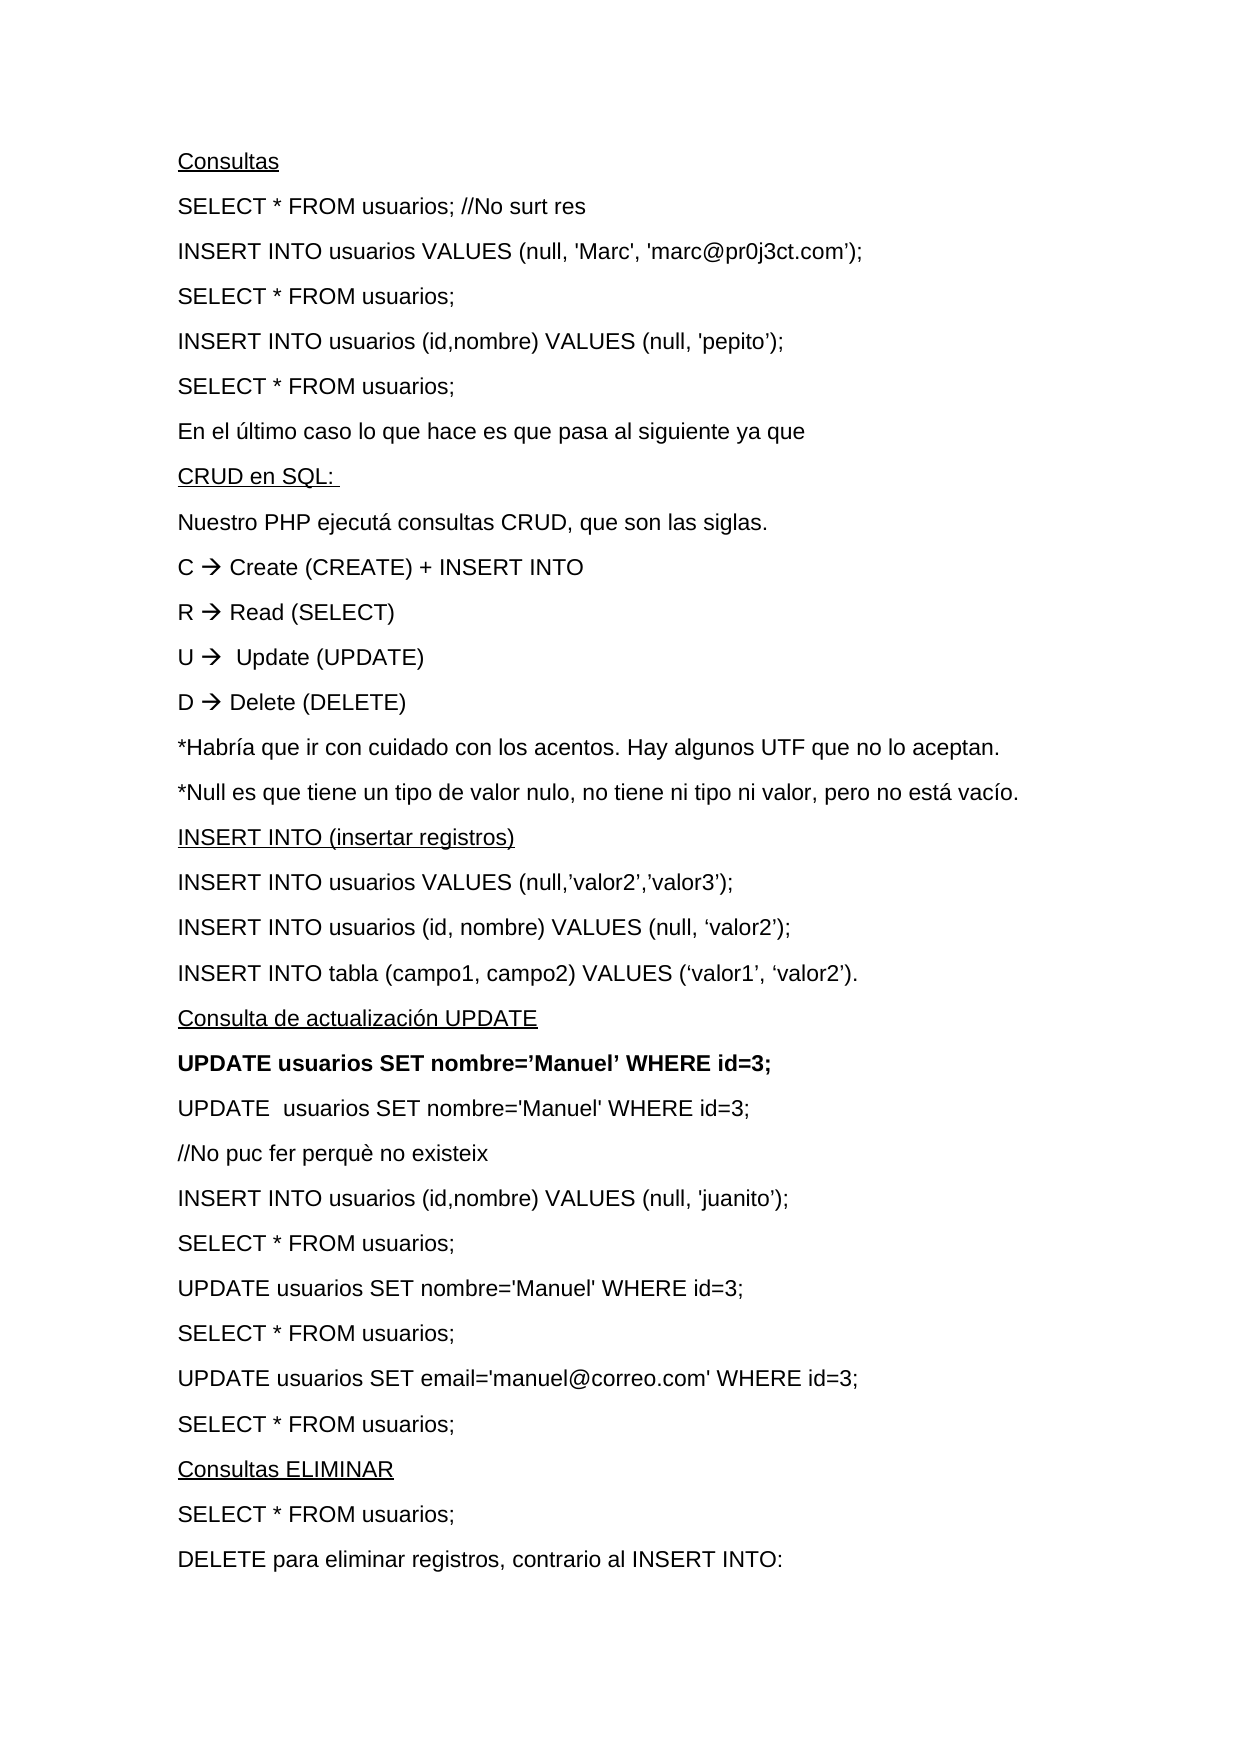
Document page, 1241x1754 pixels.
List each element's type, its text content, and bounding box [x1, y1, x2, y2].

text INSERT INTO tabla (campo1, campo2) VALUES (‘valor1’, ‘valor2’). [177, 959, 1063, 986]
text En el último caso lo que hace es que pasa al siguiente ya que [177, 418, 1063, 444]
text Consultas [177, 148, 1063, 174]
text UPDATE usuarios SET nombre=’Manuel’ WHERE id=3; [177, 1050, 1063, 1076]
text *Null es que tiene un tipo de valor nulo, no tiene ni tipo ni valor, pero no está vacío. [177, 779, 1063, 805]
text *Habría que ir con cuidado con los acentos. Hay algunos UTF que no lo aceptan. [177, 734, 1063, 760]
text SELECT * FROM usuarios; [177, 1230, 1063, 1256]
text U Update (UPDATE) [177, 644, 1063, 670]
text INSERT INTO usuarios (id,nombre) VALUES (null, 'pepito’); [177, 328, 1063, 354]
text SELECT * FROM usuarios; [177, 1411, 1063, 1437]
text INSERT INTO (insertar registros) [177, 824, 1063, 851]
text UPDATE usuarios SET email='manuel@correo.com' WHERE id=3; [177, 1365, 1063, 1392]
text UPDATE usuarios SET nombre='Manuel' WHERE id=3; [177, 1095, 1063, 1121]
text SELECT * FROM usuarios; [177, 1320, 1063, 1347]
text //No puc fer perquè no existeix [177, 1140, 1063, 1166]
text Consultas ELIMINAR [177, 1456, 1063, 1482]
text SELECT * FROM usuarios; //No surt res [177, 193, 1063, 219]
text D Delete (DELETE) [177, 689, 1063, 715]
text Consulta de actualización UPDATE [177, 1004, 1063, 1031]
text R Read (SELECT) [177, 599, 1063, 625]
text SELECT * FROM usuarios; [177, 283, 1063, 309]
text DELETE para eliminar registros, contrario al INSERT INTO: [177, 1546, 1063, 1572]
text UPDATE usuarios SET nombre='Manuel' WHERE id=3; [177, 1275, 1063, 1302]
text SELECT * FROM usuarios; [177, 373, 1063, 399]
text SELECT * FROM usuarios; [177, 1501, 1063, 1527]
text INSERT INTO usuarios VALUES (null, 'Marc', 'marc@pr0j3ct.com’); [177, 238, 1063, 264]
text C Create (CREATE) + INSERT INTO [177, 553, 1063, 580]
text Nuestro PHP ejecutá consultas CRUD, que son las siglas. [177, 508, 1063, 535]
text INSERT INTO usuarios (id, nombre) VALUES (null, ‘valor2’); [177, 914, 1063, 941]
text INSERT INTO usuarios VALUES (null,’valor2’,’valor3’); [177, 869, 1063, 896]
text INSERT INTO usuarios (id,nombre) VALUES (null, 'juanito’); [177, 1185, 1063, 1211]
text CRUD en SQL: [177, 463, 1063, 490]
